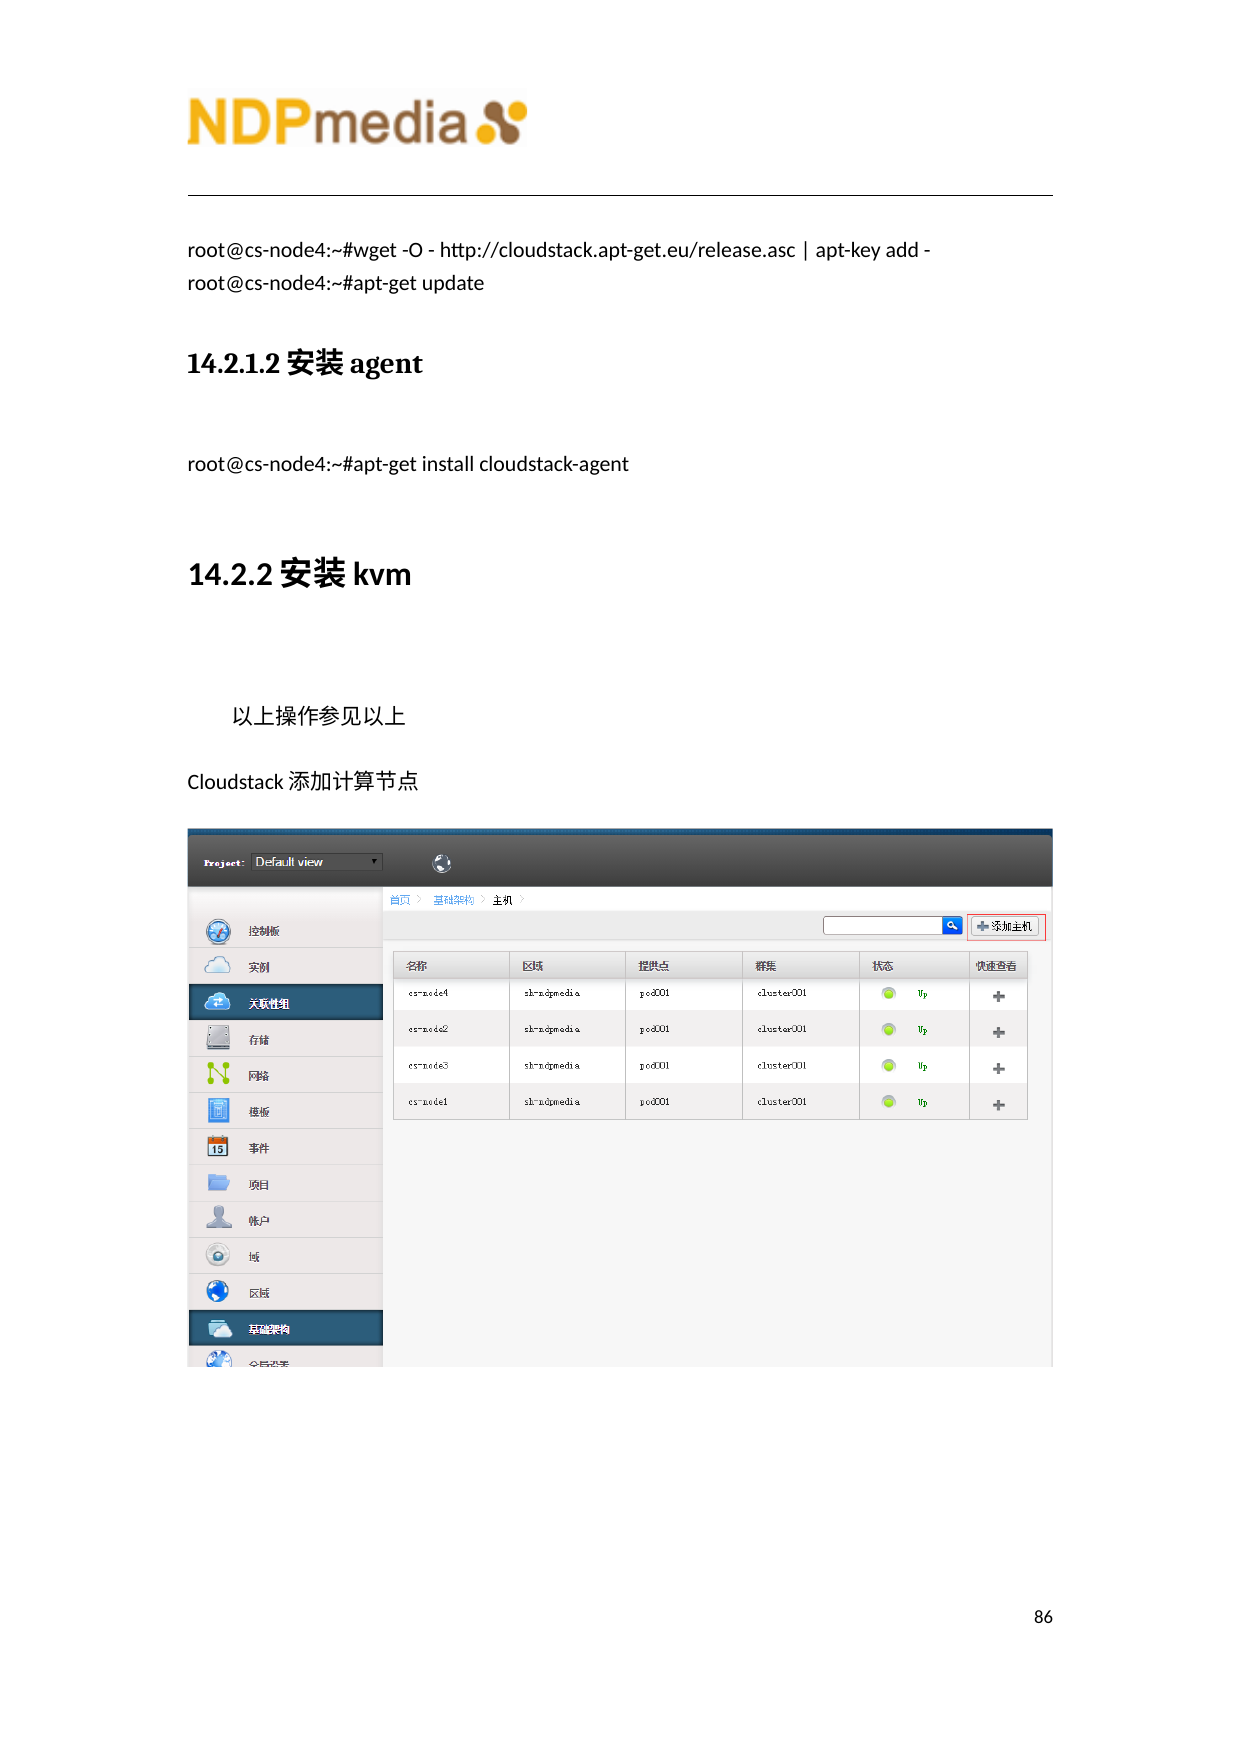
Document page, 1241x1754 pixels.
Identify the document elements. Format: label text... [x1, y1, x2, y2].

picture [187, 828, 1053, 1367]
picture [187, 88, 528, 147]
text 以上操作参见以上 [187, 698, 1053, 731]
subtitle 14.2.2安装kvm [187, 539, 1053, 604]
text root@cs-node4:~#apt-get update [187, 266, 1053, 299]
text root@cs-node4:~#apt-get install cloudstack-agent [187, 447, 1053, 479]
subtitle 14.2.1.2安装agent [187, 328, 1053, 393]
text root@cs-node4:~#wget -O - http://cloudstack.apt-get.eu/release.asc | apt-key add - [187, 234, 1053, 266]
text Cloudstack添加计算节点 [187, 763, 1053, 796]
